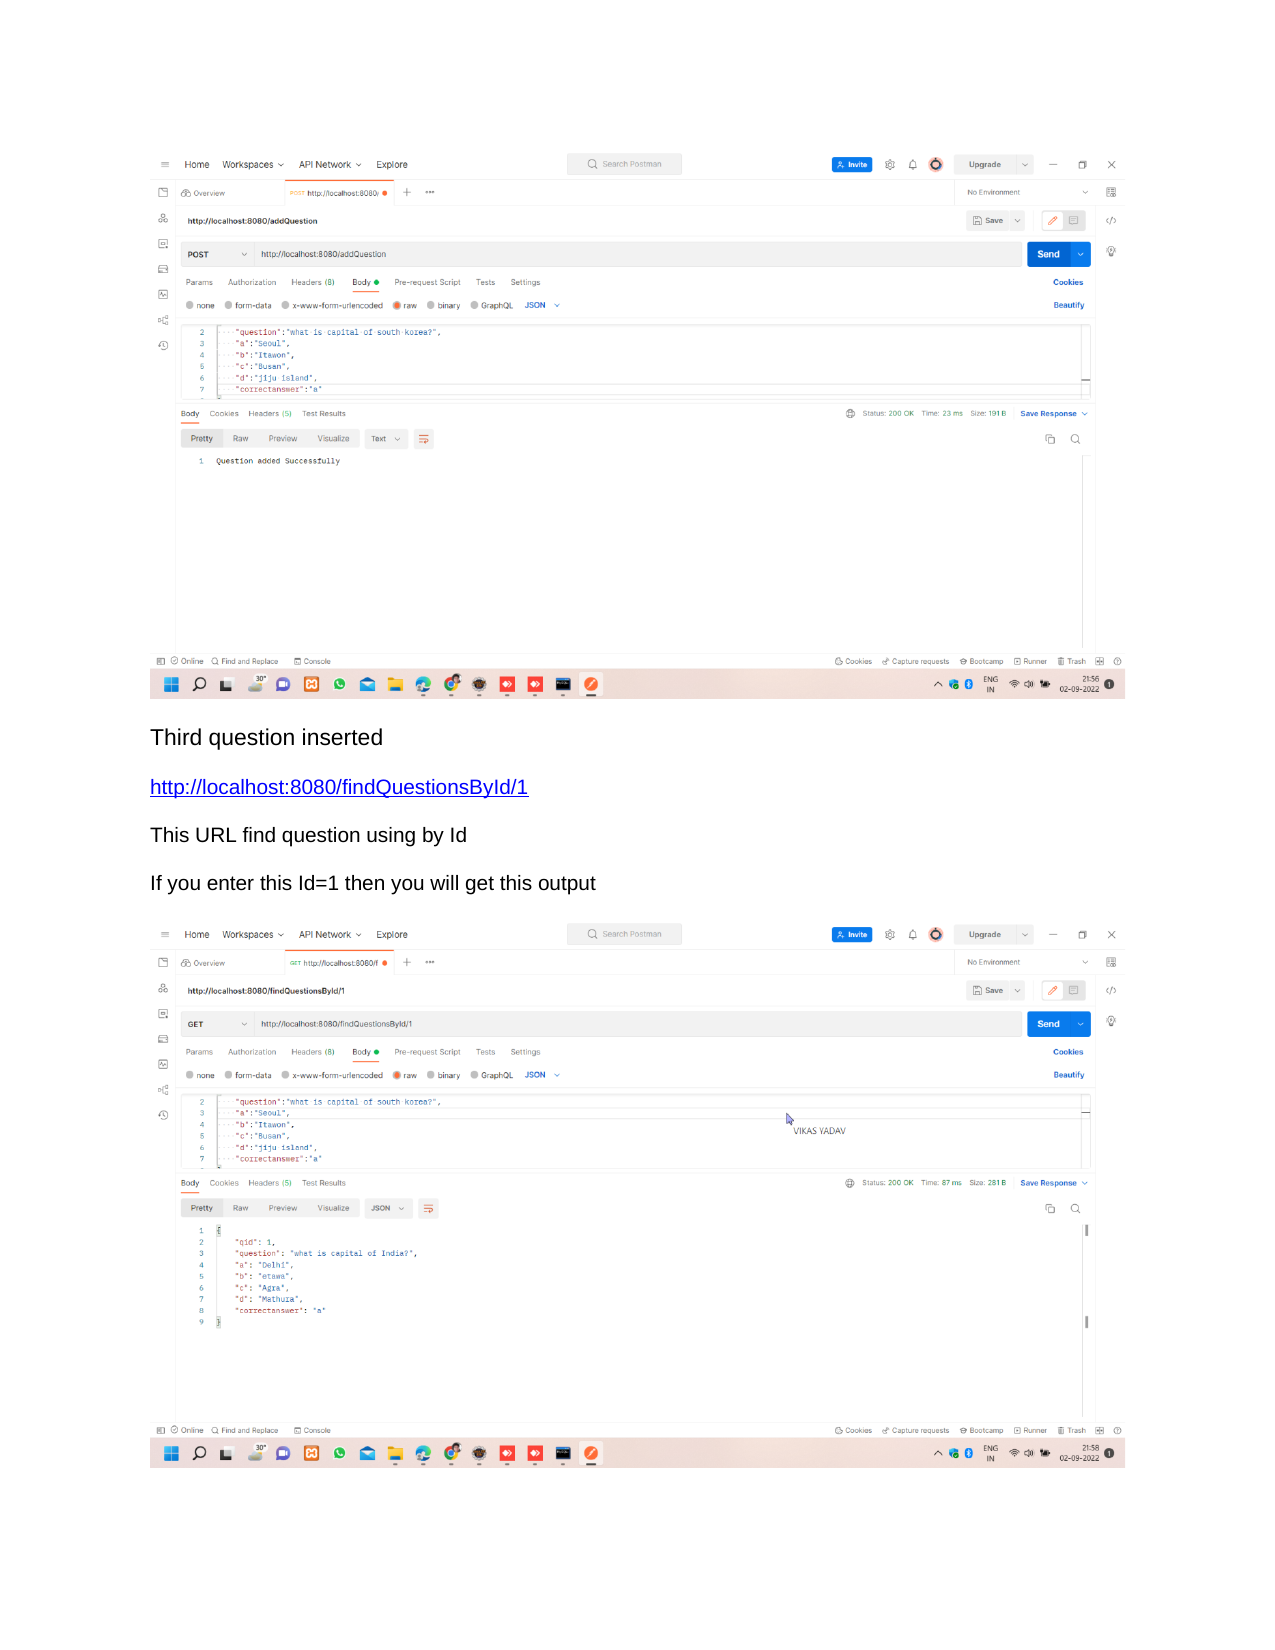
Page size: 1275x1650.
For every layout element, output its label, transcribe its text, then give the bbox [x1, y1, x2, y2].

text Third question inserted [150, 723, 1125, 750]
picture [150, 150, 1125, 699]
text http://localhost:8080/findQuestionsById/1 [150, 774, 1125, 798]
picture [150, 919, 1125, 1468]
text If you enter this Id=1 then you will get this output [150, 871, 1125, 895]
text This URL find question using by Id [150, 823, 1125, 847]
